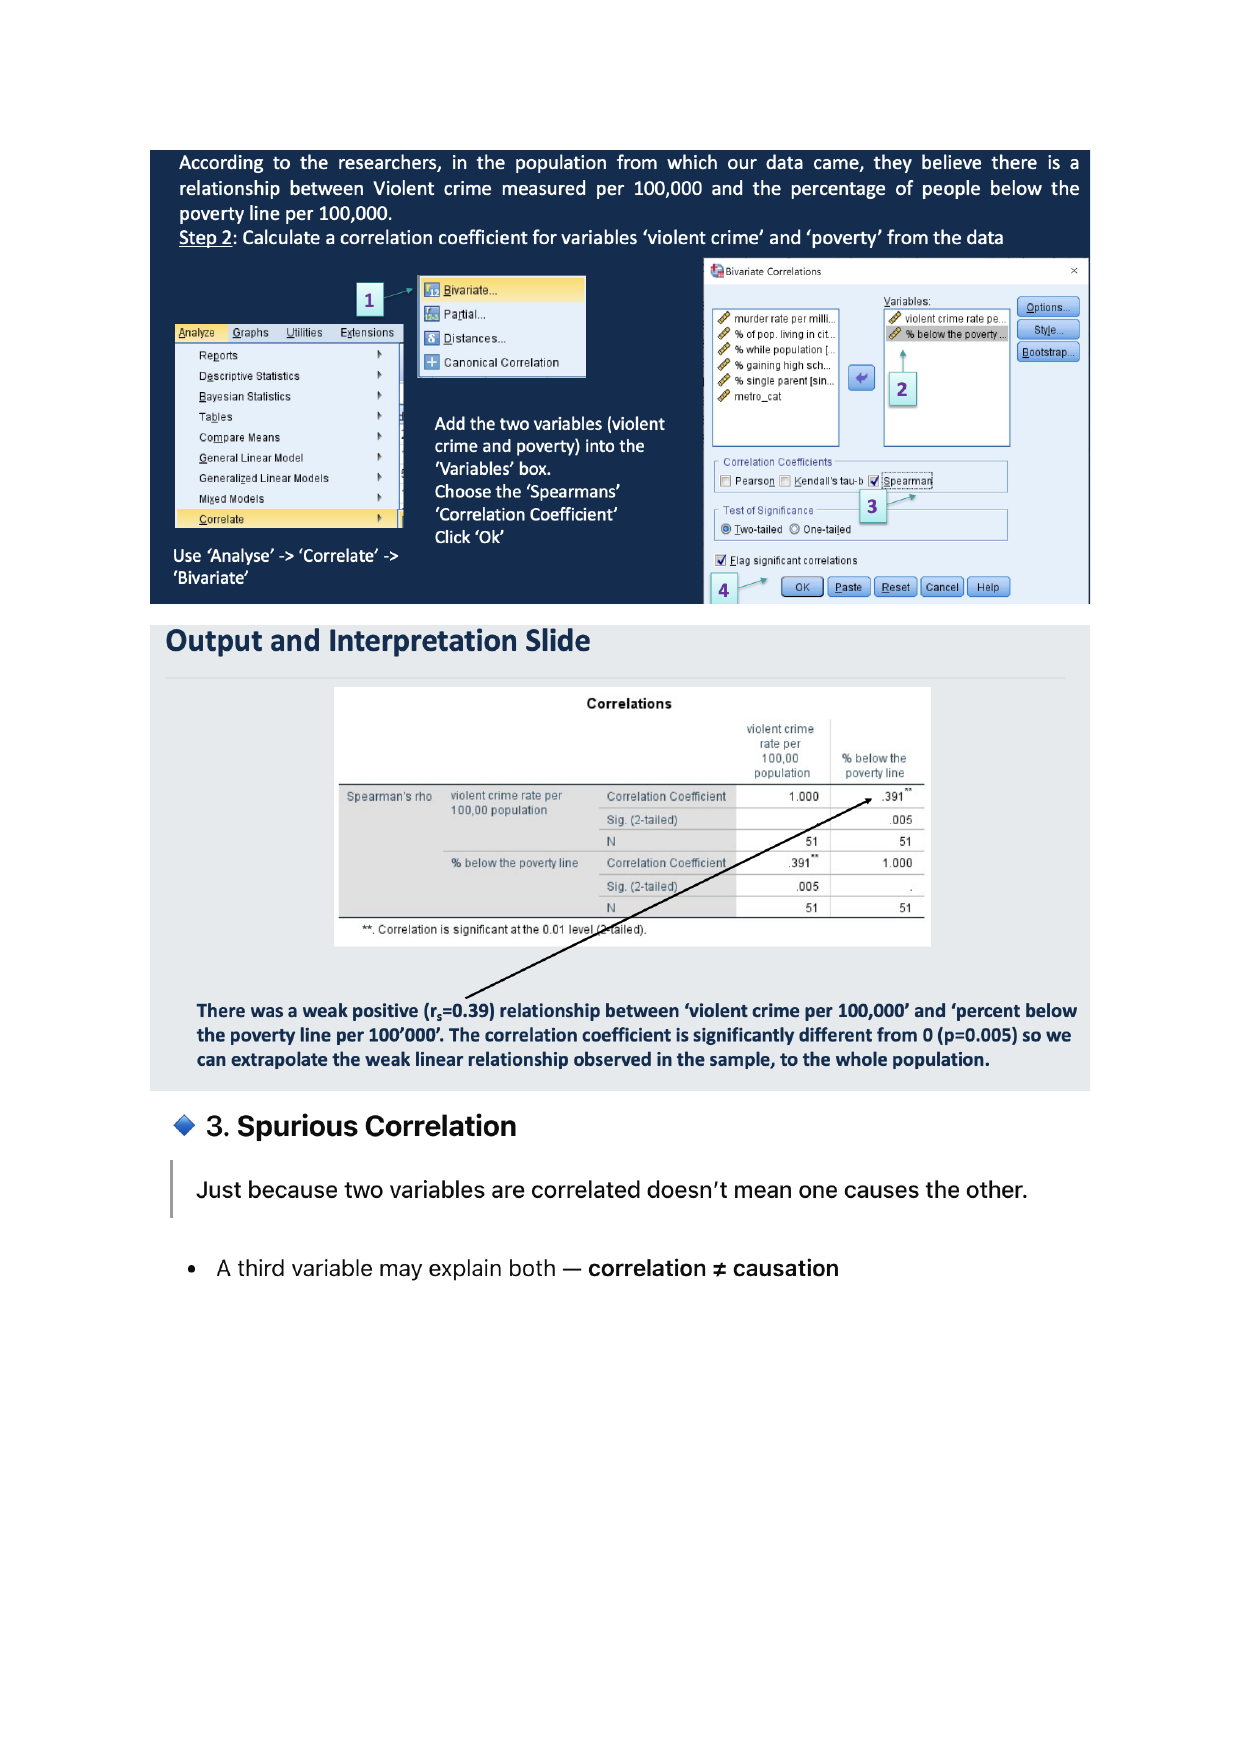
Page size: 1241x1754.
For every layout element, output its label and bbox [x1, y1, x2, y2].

picture [150, 1111, 1091, 1310]
picture [150, 625, 1091, 1091]
picture [150, 150, 1091, 604]
